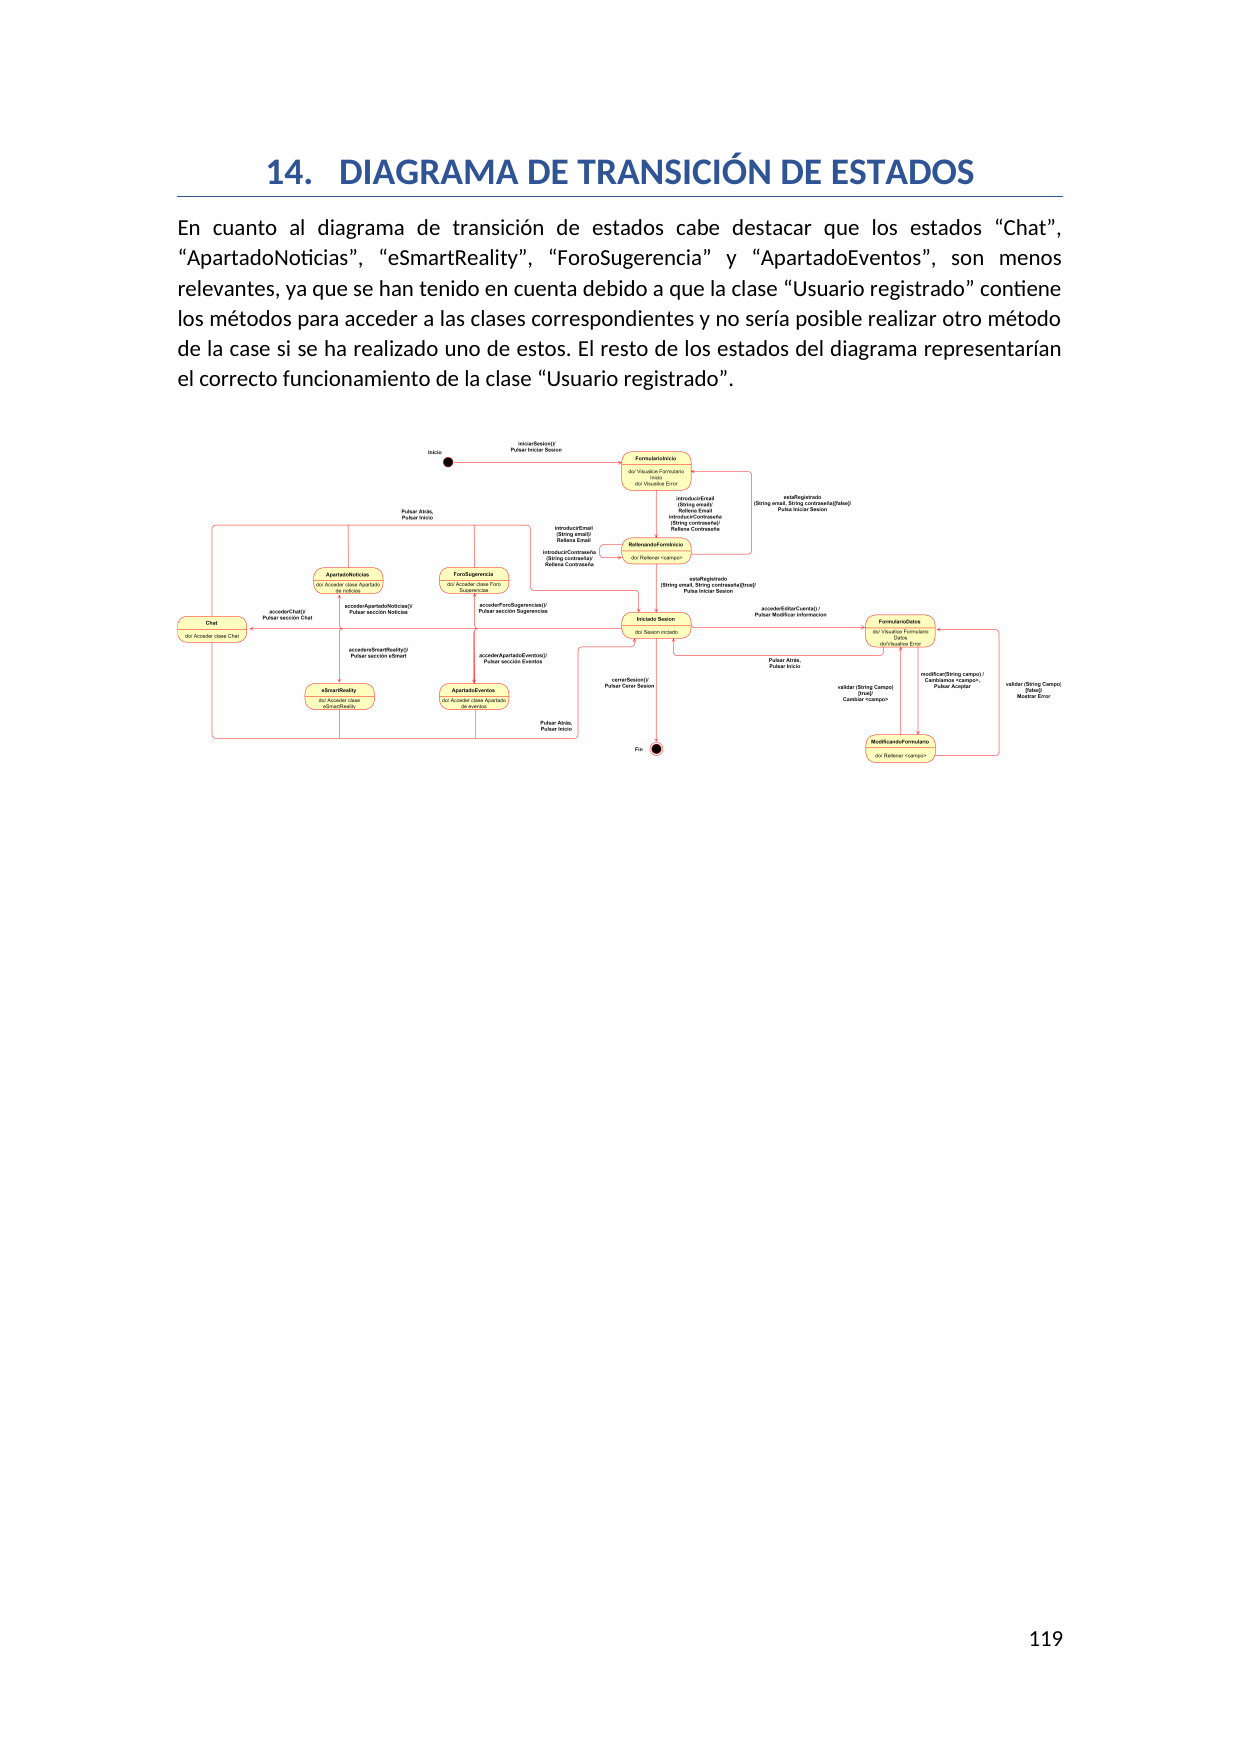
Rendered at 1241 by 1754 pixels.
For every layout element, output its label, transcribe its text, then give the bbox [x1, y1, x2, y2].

text En cuanto al diagrama de transición de estados cabe destacar que los estados “Chat”, “ApartadoNoticias”, “eSmartReality”, “ForoSugerencia” y “ApartadoEventos”, son menos relevantes, ya que se han tenido en cuenta debido a que la clase “Usuario registrado” contiene los métodos para acceder a las clases correspondientes y no sería posible realizar otro método de la case si se ha realizado uno de estos. El resto de los estados del diagrama representarían el correcto funcionamiento de la clase “Usuario registrado”. [177, 213, 1063, 392]
picture [177, 441, 1062, 763]
subtitle DIAGRAMA DE TRANSICIÓN DE ESTADOS [177, 148, 1063, 196]
